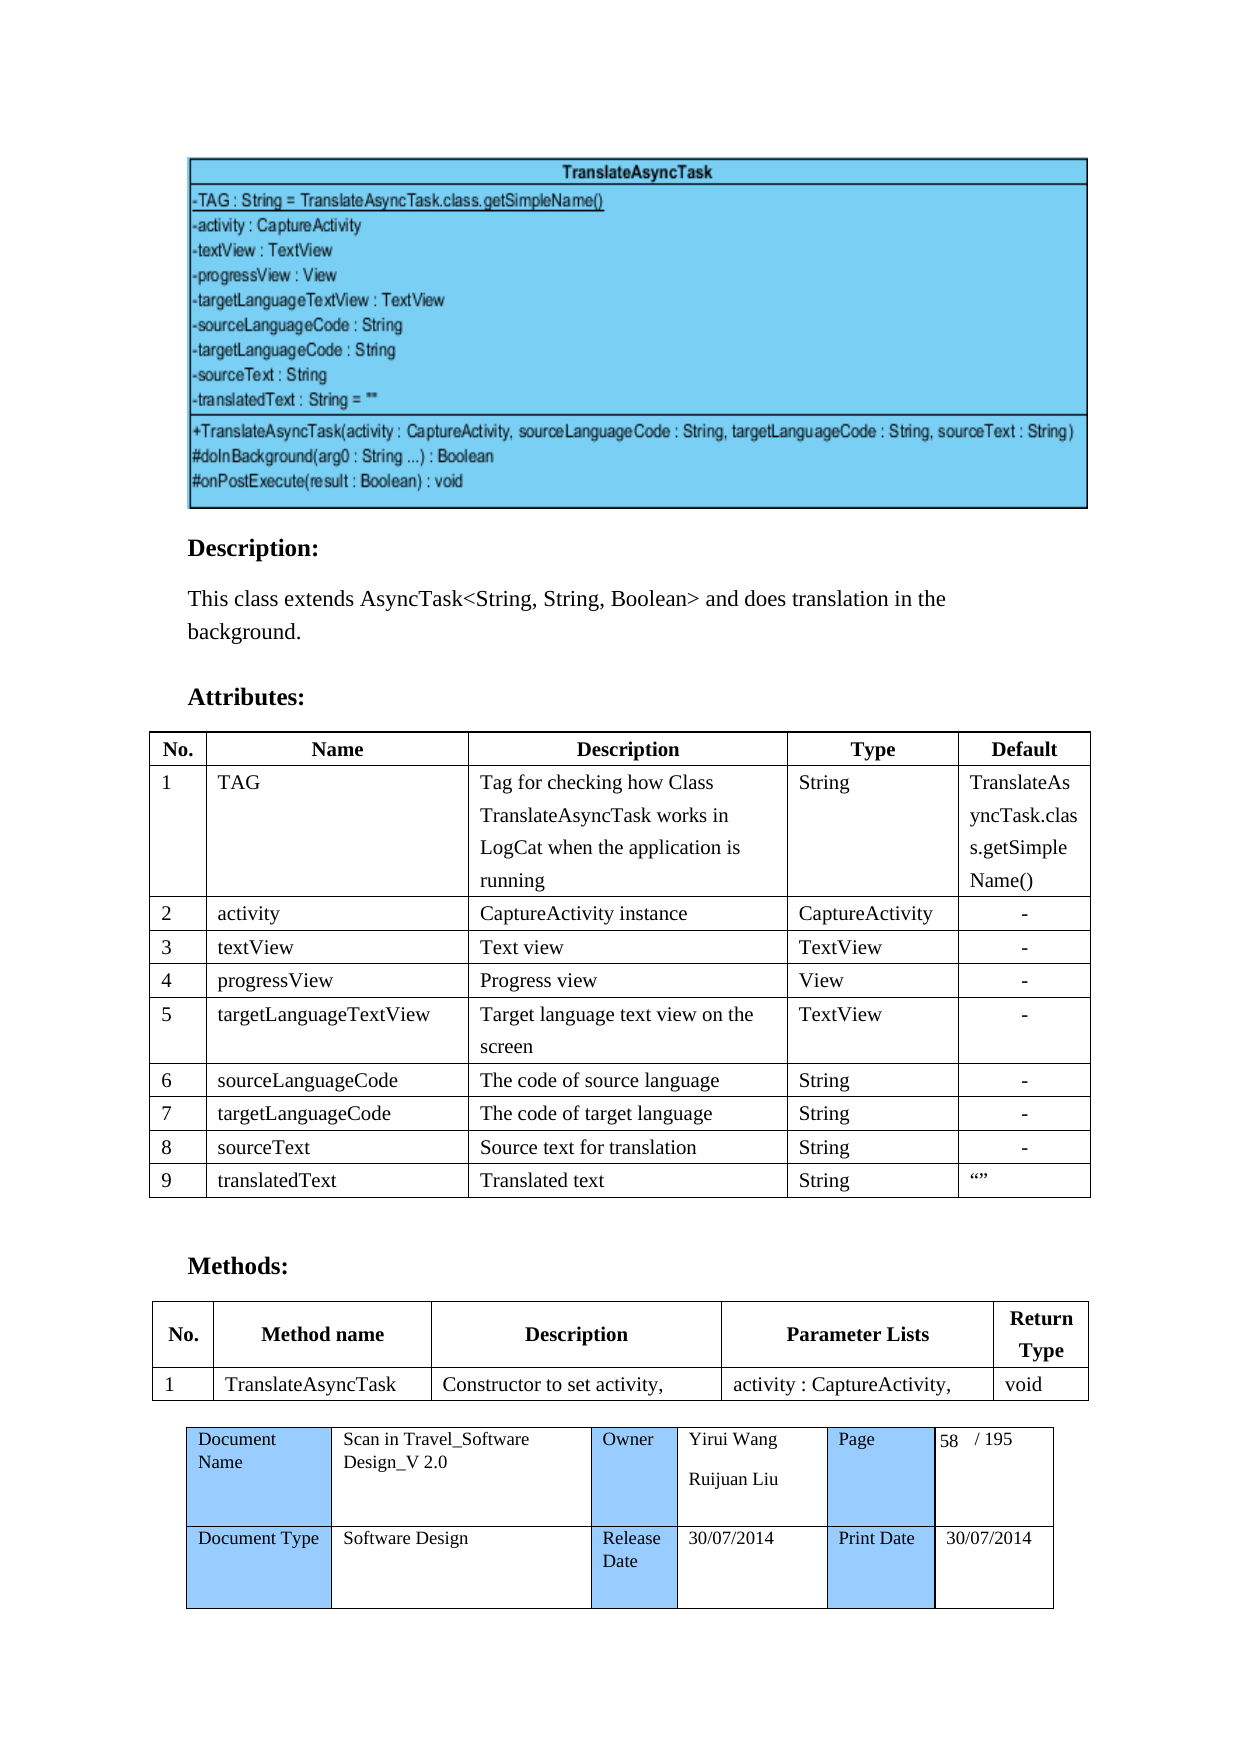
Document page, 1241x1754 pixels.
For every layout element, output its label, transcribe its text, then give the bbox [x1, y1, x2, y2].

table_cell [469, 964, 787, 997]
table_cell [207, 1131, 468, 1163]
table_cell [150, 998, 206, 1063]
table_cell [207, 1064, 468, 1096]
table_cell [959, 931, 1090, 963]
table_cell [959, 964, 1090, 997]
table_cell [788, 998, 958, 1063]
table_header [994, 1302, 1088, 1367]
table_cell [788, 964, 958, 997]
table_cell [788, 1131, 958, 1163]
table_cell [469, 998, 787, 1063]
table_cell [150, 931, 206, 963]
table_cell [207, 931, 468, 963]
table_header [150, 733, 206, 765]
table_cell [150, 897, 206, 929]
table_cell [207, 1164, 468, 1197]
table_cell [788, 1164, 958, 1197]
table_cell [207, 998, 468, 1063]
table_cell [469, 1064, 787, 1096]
picture [187, 157, 1088, 509]
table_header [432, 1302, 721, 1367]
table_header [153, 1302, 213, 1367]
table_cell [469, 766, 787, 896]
text Attributes: [187, 680, 1053, 712]
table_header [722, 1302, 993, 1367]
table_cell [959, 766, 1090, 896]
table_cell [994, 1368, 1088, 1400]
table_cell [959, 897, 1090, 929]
text Description: [187, 531, 1053, 563]
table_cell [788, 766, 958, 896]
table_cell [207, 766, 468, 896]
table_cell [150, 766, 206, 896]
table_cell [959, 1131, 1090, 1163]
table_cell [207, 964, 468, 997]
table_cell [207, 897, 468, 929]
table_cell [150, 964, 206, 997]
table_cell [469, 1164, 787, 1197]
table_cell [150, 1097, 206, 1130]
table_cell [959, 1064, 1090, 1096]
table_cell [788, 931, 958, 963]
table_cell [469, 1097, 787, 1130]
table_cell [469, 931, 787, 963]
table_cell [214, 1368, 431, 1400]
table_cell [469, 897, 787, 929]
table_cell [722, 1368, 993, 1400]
text This class extends AsyncTask<String, String, Boolean> and does translation in the background. [187, 582, 1053, 647]
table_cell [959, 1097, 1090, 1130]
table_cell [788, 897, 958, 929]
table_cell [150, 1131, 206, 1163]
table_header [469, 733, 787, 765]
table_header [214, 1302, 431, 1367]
text Methods: [187, 1249, 1053, 1282]
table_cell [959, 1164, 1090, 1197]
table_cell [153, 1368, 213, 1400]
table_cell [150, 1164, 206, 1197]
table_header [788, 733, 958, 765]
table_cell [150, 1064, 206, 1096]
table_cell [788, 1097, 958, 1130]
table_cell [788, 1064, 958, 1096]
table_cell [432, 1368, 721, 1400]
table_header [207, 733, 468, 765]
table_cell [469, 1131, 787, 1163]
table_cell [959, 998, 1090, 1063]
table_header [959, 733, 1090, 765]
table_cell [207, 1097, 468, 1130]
